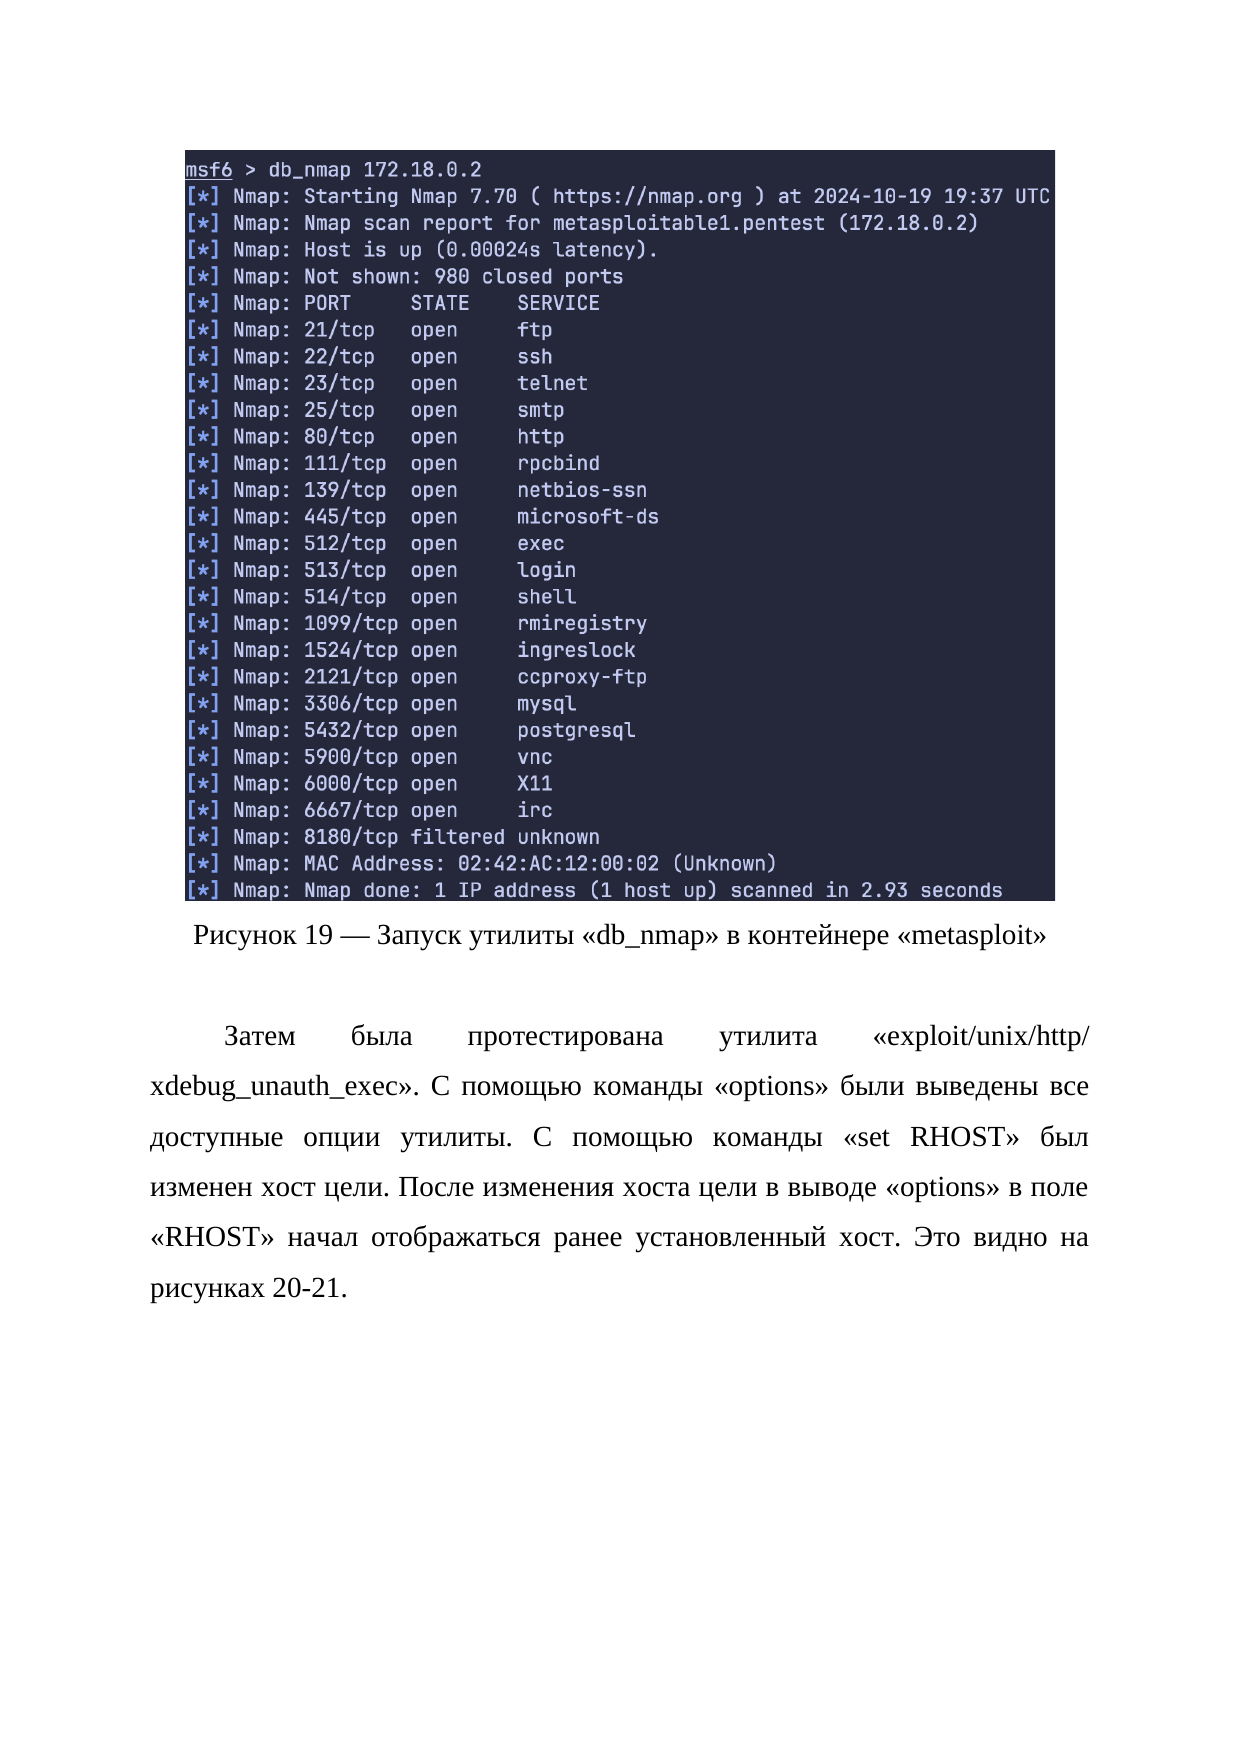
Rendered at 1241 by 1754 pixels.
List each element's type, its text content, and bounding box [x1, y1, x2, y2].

picture [185, 150, 1056, 901]
text Затем была протестирована утилита «exploit/unix/http/ xdebug_unauth_exec». С помощью команды «options» были выведены все доступные опции утилиты. С помощью команды «set RHOST» был изменен хост цели. После изменения хоста цели в выводе «options» в поле «RHOST» начал отображаться ранее установленный хост. Это видно на рисунках 20-21. [150, 1018, 1090, 1303]
text Рисунок 19 — Запуск утилиты «db_nmap» в контейнере «metasploit» [150, 917, 1090, 951]
